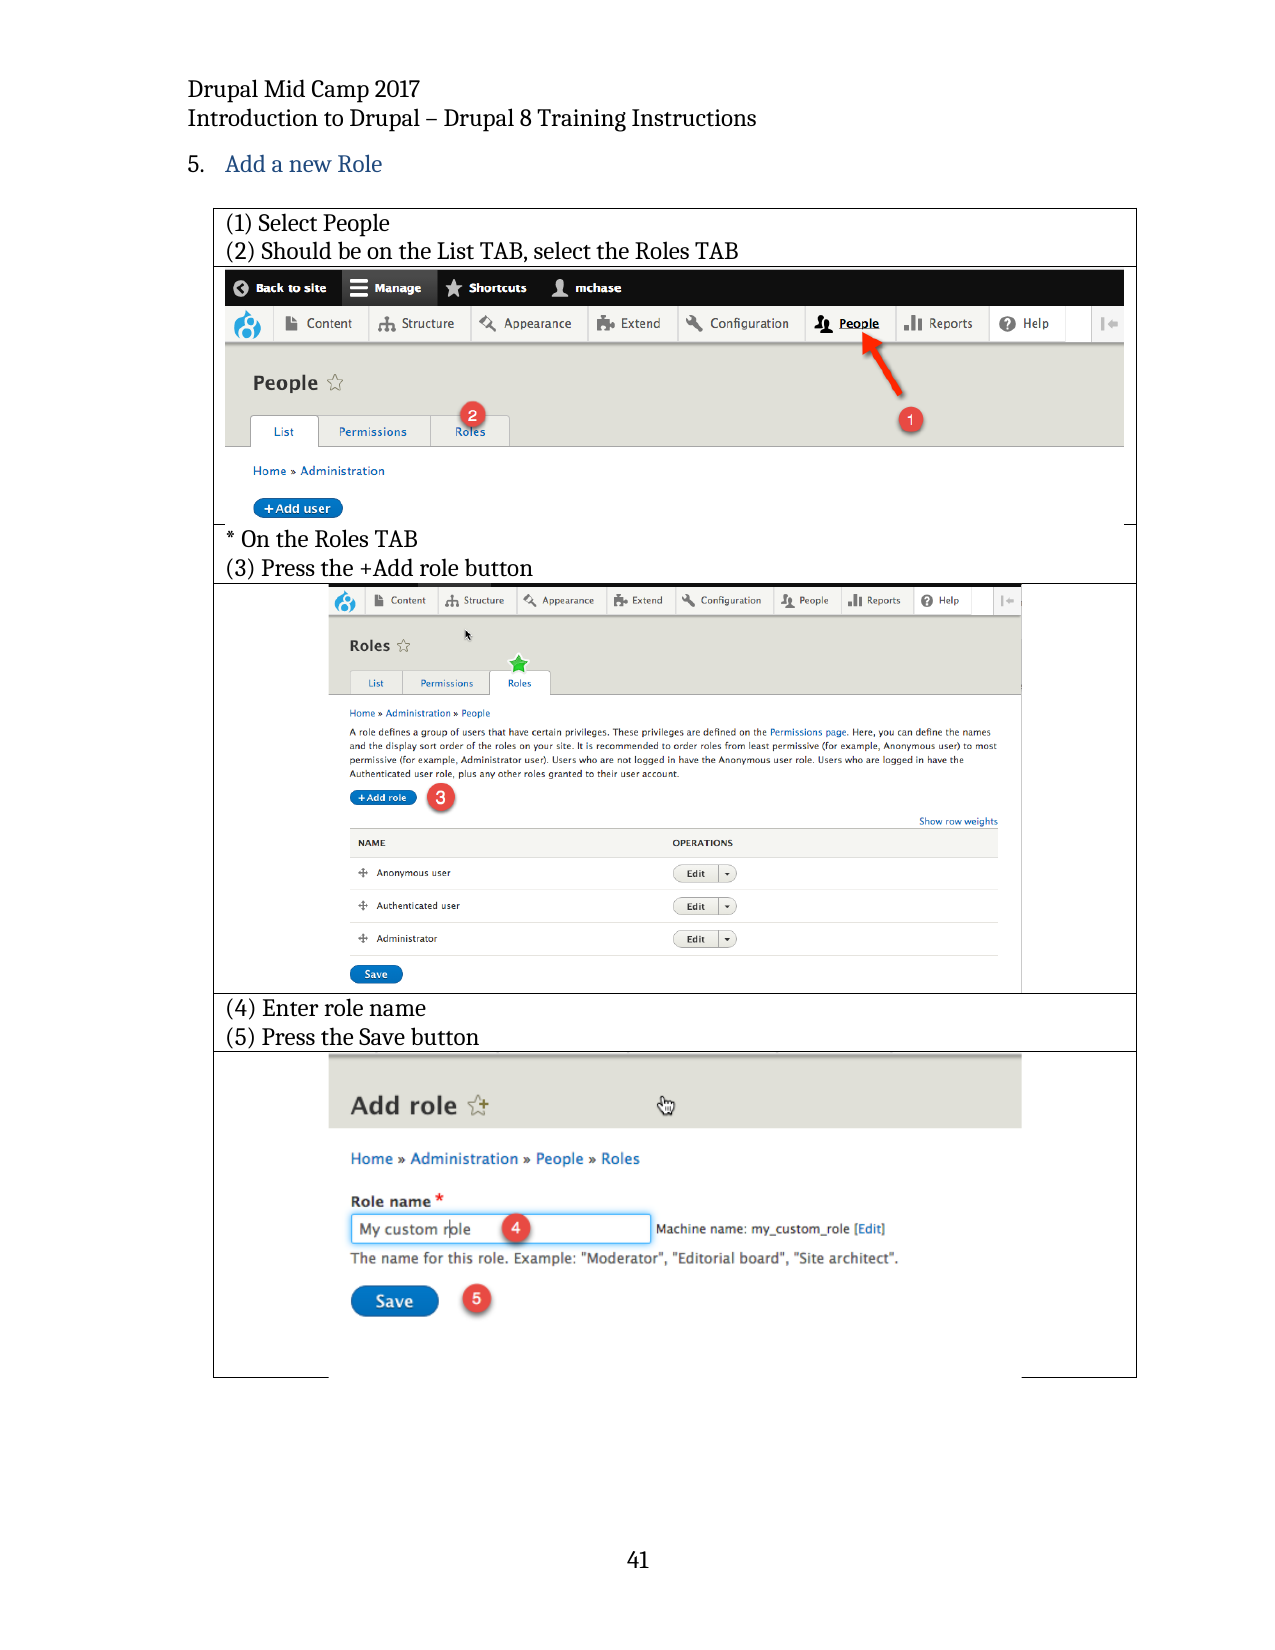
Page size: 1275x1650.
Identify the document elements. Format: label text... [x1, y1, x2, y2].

picture [328, 1052, 1022, 1378]
picture [328, 583, 1022, 993]
table_cell [214, 1052, 328, 1377]
table_cell [1022, 584, 1136, 993]
picture [225, 267, 1124, 525]
table_cell * On the Roles TAB (3) Press the +Add role button [214, 525, 1136, 583]
table_cell (4) Enter role name (5) Press the Save button [214, 994, 1136, 1051]
table_cell [1022, 1052, 1136, 1377]
table_cell [214, 584, 328, 993]
table_header (1) Select People (2) Should be on the List TAB, select the Roles TAB [214, 209, 1136, 266]
list Add a new Role [187, 150, 1087, 207]
table_cell [1124, 267, 1136, 524]
table_cell [214, 267, 225, 524]
